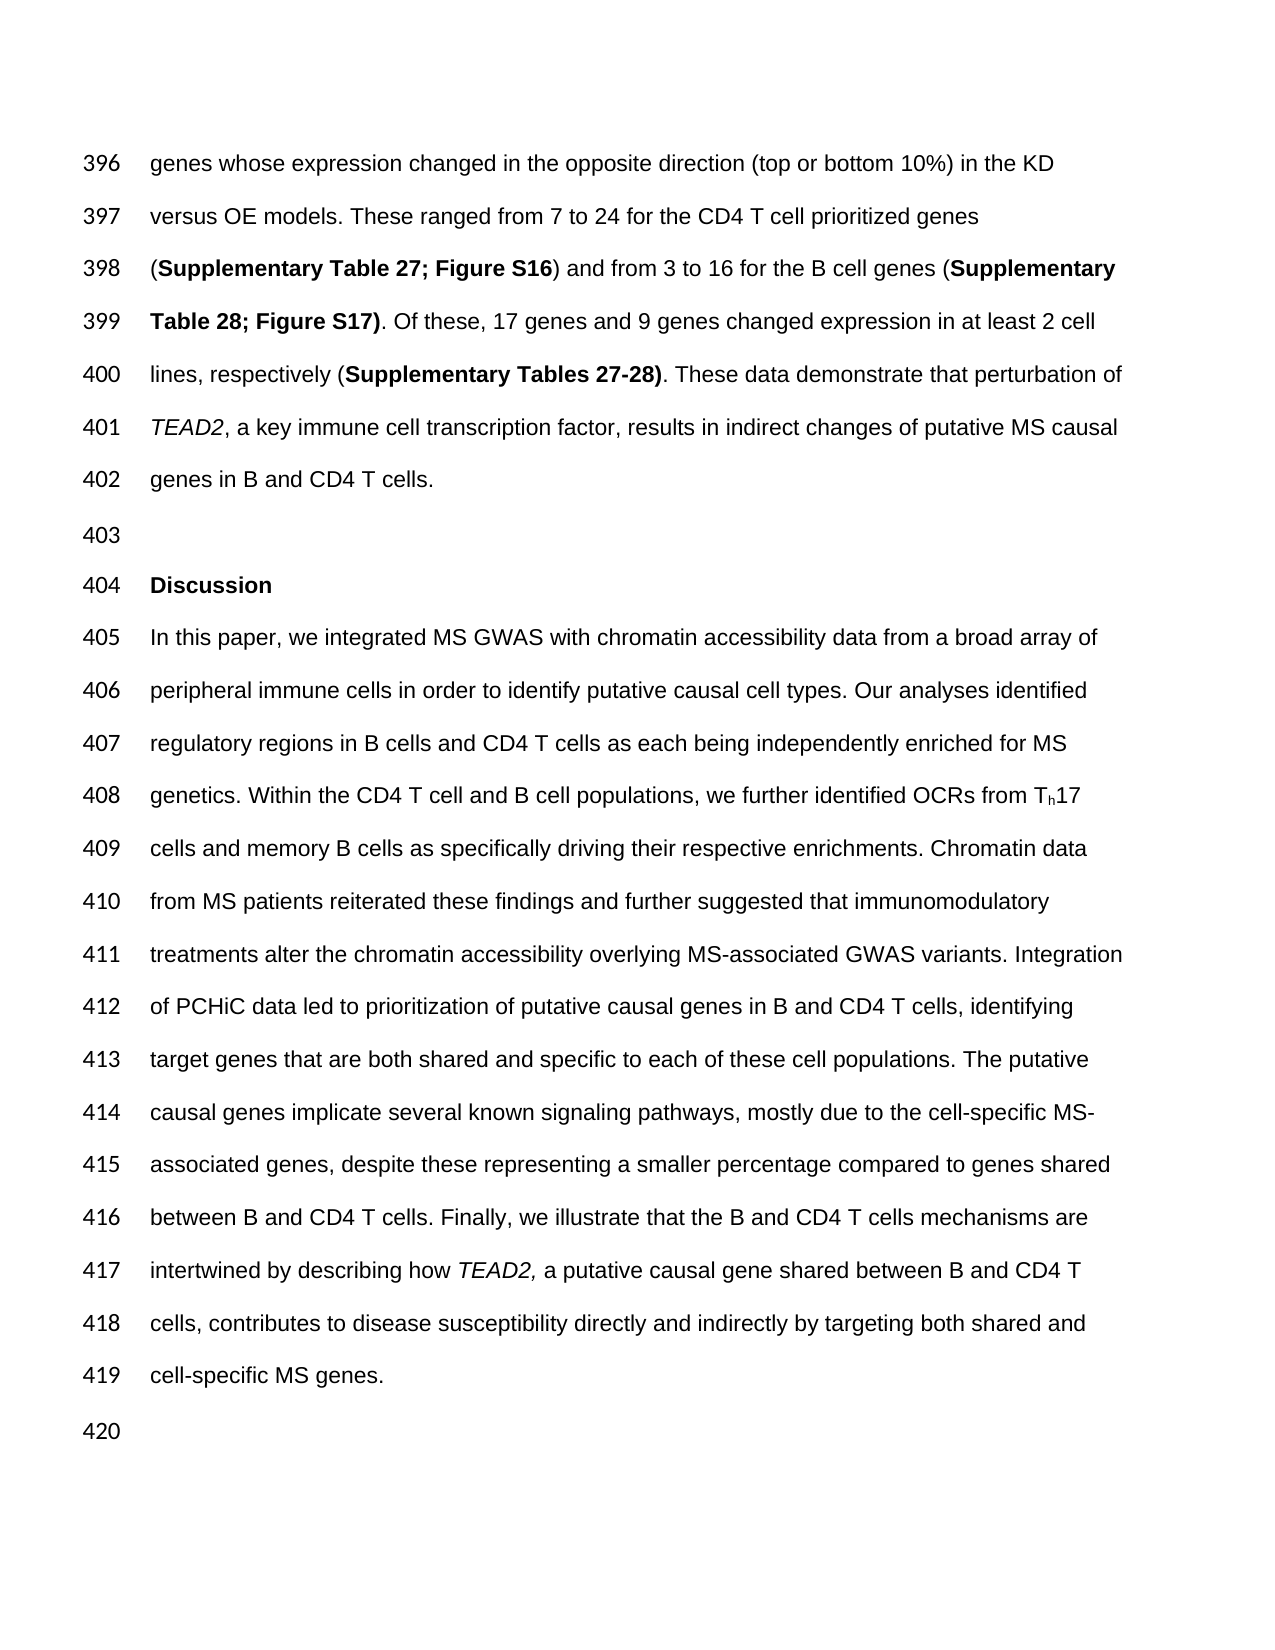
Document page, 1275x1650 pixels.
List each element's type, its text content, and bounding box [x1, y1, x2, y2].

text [150, 150, 1125, 493]
text Discussion [150, 572, 1125, 598]
text In this paper, we integrated MS GWAS with chromatin accessibility data from a broad array of peripheral immune cells in order to identify putative causal cell types. Our analyses identified regulatory regions in B cells and CD4 T cells as each being independently enriched for MS genetics. Within the CD4 T cell and B cell populations, we further identified OCRs from Th17 cells and memory B cells as specifically driving their respective enrichments. Chromatin data from MS patients reiterated these findings and further suggested that immunomodulatory treatments alter the chromatin accessibility overlying MS-associated GWAS variants. Integration of PCHiC data led to prioritization of putative causal genes in B and CD4 T cells, identifying target genes that are both shared and specific to each of these cell populations. The putative causal genes implicate several known signaling pathways, mostly due to the cell-specific MS-associated genes, despite these representing a smaller percentage compared to genes shared between B and CD4 T cells. Finally, we illustrate that the B and CD4 T cells mechanisms are intertwined by describing how TEAD2, a putative causal gene shared between B and CD4 T cells, contributes to disease susceptibility directly and indirectly by targeting both shared and cell-specific MS genes. [150, 624, 1125, 1389]
